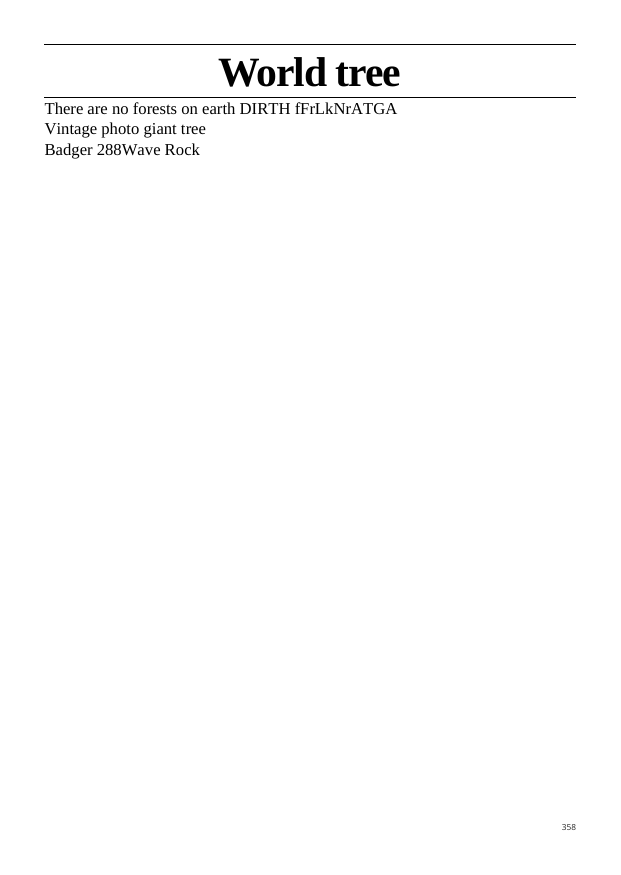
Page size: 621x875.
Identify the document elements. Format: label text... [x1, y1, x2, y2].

subtitle World tree [44, 45, 576, 97]
text There are no forests on earth DIRTH fFrLkNrATGA [44, 98, 576, 118]
text Vintage photo giant tree [44, 119, 576, 138]
text Badger 288Wave Rock [44, 140, 576, 159]
